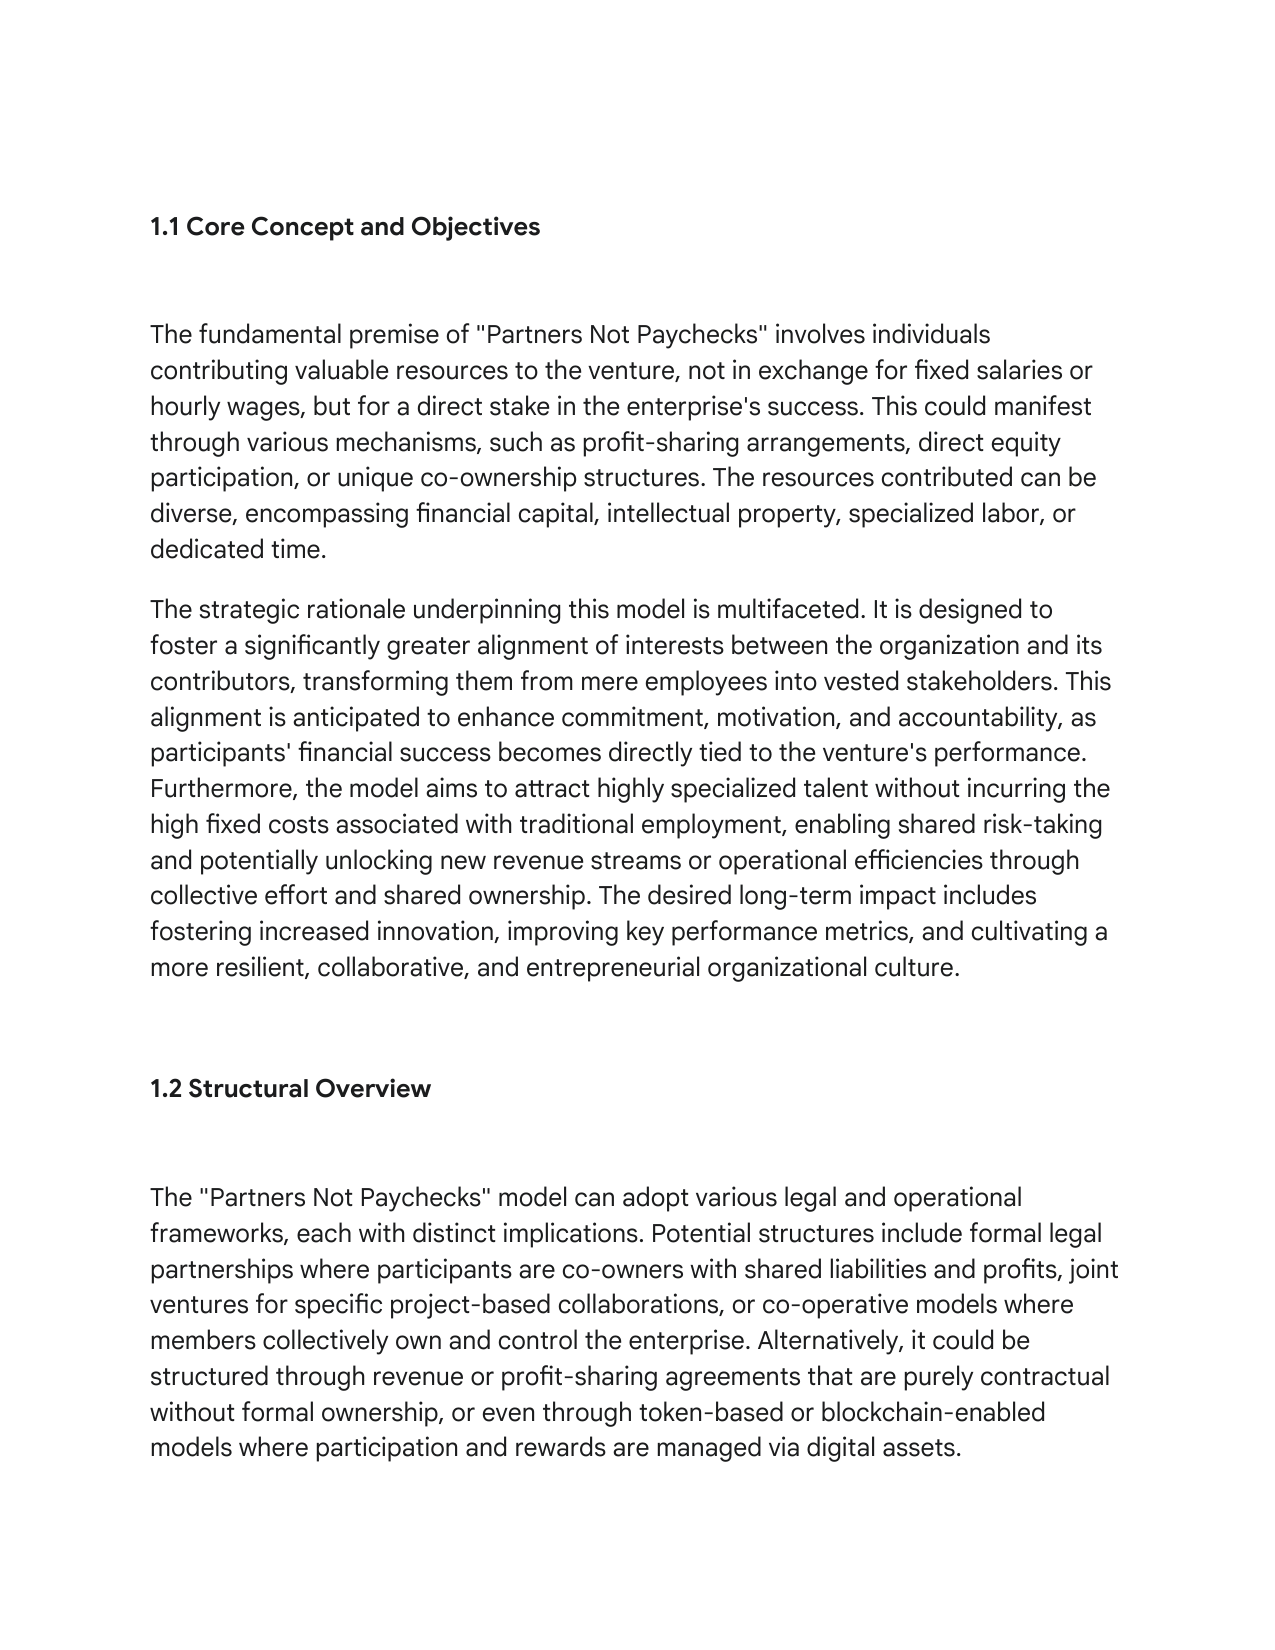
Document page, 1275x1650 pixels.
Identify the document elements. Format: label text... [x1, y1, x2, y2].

subtitle 1.1 Core Concept and Objectives [150, 211, 1125, 242]
subtitle 1.2 Structural Overview [150, 1073, 1125, 1105]
text The strategic rationale underpinning this model is multifaceted. It is designed to foster a significantly greater alignment of interests between the organization and its contributors, transforming them from mere employees into vested stakeholders. This alignment is anticipated to enhance commitment, motivation, and accountability, as participants' financial success becomes directly tied to the venture's performance. Furthermore, the model aims to attract highly specialized talent without incurring the high fixed costs associated with traditional employment, enabling shared risk-taking and potentially unlocking new revenue streams or operational efficiencies through collective effort and shared ownership. The desired long-term impact includes fostering increased innovation, improving key performance metrics, and cultivating a more resilient, collaborative, and entrepreneurial organizational culture. [150, 595, 1125, 983]
text The fundamental premise of "Partners Not Paychecks" involves individuals contributing valuable resources to the venture, not in exchange for fixed salaries or hourly wages, but for a direct stake in the enterprise's success. This could manifest through various mechanisms, such as profit-sharing arrangements, direct equity participation, or unique co-ownership structures. The resources contributed can be diverse, encompassing financial capital, intellectual property, specialized labor, or dedicated time. [150, 320, 1125, 565]
text The "Partners Not Paychecks" model can adopt various legal and operational frameworks, each with distinct implications. Potential structures include formal legal partnerships where participants are co-owners with shared liabilities and profits, joint ventures for specific project-based collaborations, or co-operative models where members collectively own and control the enterprise. Alternatively, it could be structured through revenue or profit-sharing agreements that are purely contractual without formal ownership, or even through token-based or blockchain-enabled models where participation and rewards are managed via digital assets. [150, 1182, 1125, 1464]
